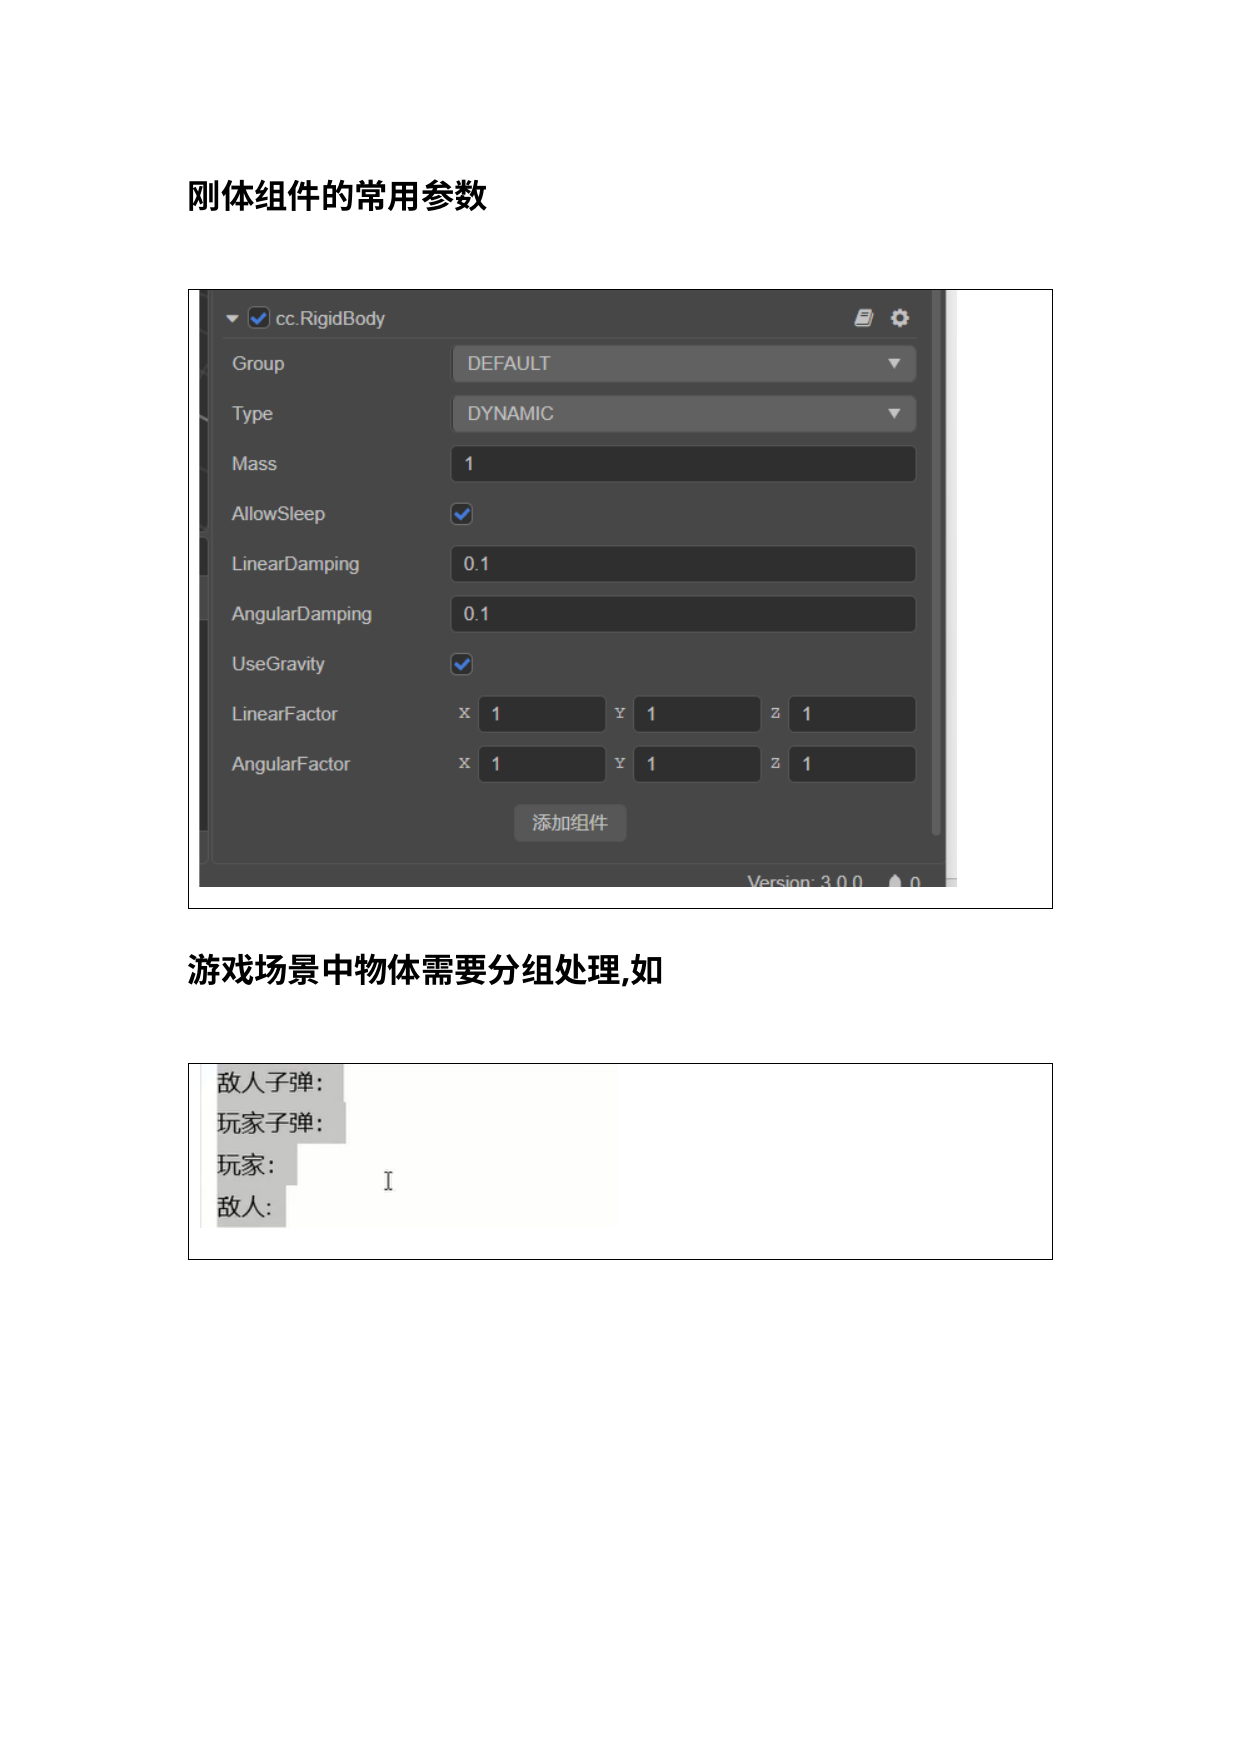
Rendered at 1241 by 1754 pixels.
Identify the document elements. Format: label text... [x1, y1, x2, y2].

table_header [189, 1064, 1052, 1259]
picture [199, 1064, 618, 1228]
table_header [189, 290, 1052, 908]
subtitle 刚体组件的常用参数 [187, 162, 1053, 227]
subtitle 游戏场景中物体需要分组处理,如 [187, 936, 1053, 1001]
picture [199, 290, 957, 887]
